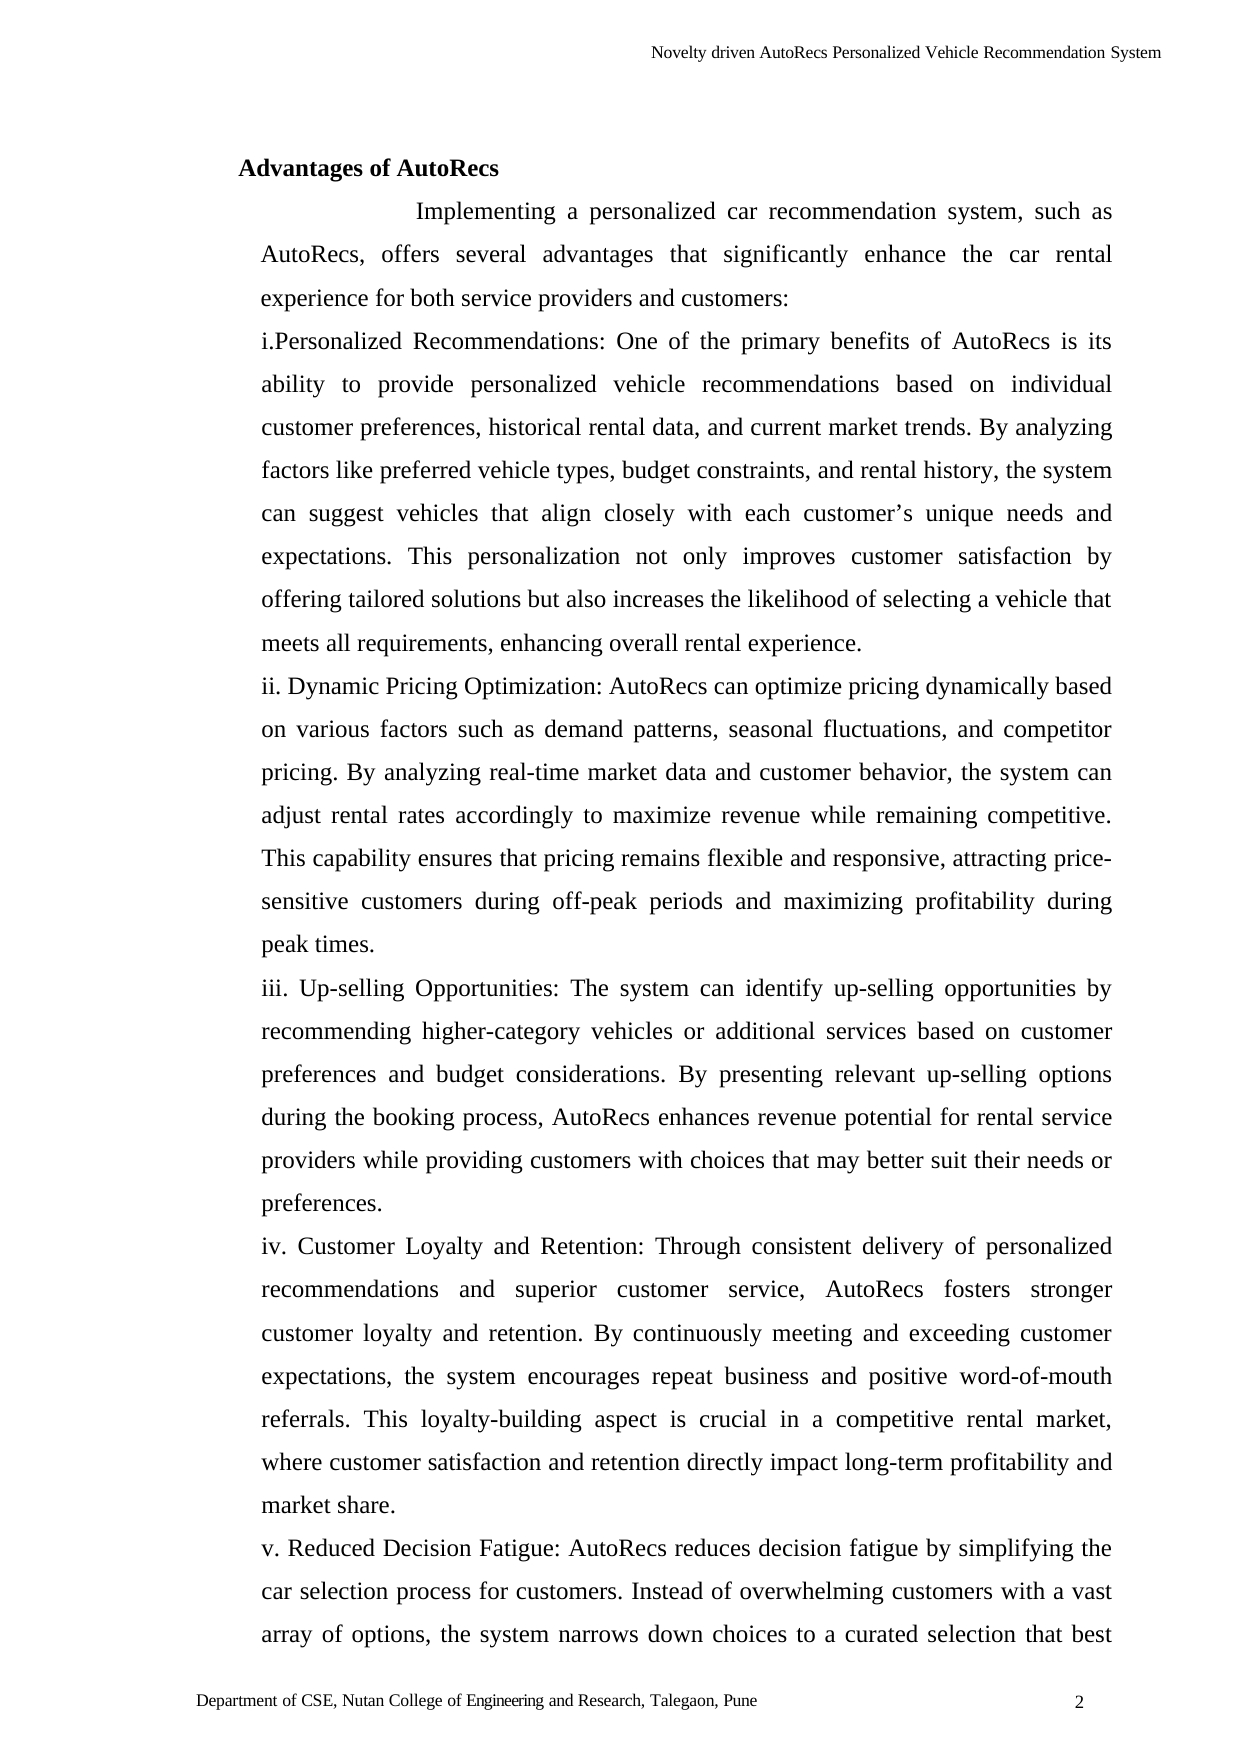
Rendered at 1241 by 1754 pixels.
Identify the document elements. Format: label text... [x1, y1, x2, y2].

text ii. Dynamic Pricing Optimization: AutoRecs can optimize pricing dynamically based on various factors such as demand patterns, seasonal fluctuations, and competitor pricing. By analyzing real-time market data and customer behavior, the system can adjust rental rates accordingly to maximize revenue while remaining competitive. This capability ensures that pricing remains flexible and responsive, attracting price-sensitive customers during off-peak periods and maximizing profitability during peak times. [261, 671, 1113, 958]
text iv. Customer Loyalty and Retention: Through consistent delivery of personalized recommendations and superior customer service, AutoRecs fosters stronger customer loyalty and retention. By continuously meeting and exceeding customer expectations, the system encourages repeat business and positive word-of-mouth referrals. This loyalty-building aspect is crucial in a competitive rental market, where customer satisfaction and retention directly impact long-term profitability and market share. [261, 1231, 1113, 1519]
text Advantages of AutoRecs [207, 153, 1152, 182]
text iii. Up-selling Opportunities: The system can identify up-selling opportunities by recommending higher-category vehicles or additional services based on customer preferences and budget considerations. By presenting relevant up-selling options during the booking process, AutoRecs enhances revenue potential for rental service providers while providing customers with choices that may better suit their needs or preferences. [261, 973, 1113, 1217]
text i.Personalized Recommendations: One of the primary benefits of AutoRecs is its ability to provide personalized vehicle recommendations based on individual customer preferences, historical rental data, and current market trends. By analyzing factors like preferred vehicle types, budget constraints, and rental history, the system can suggest vehicles that align closely with each customer’s unique needs and expectations. This personalization not only improves customer satisfaction by offering tailored solutions but also increases the likelihood of selecting a vehicle that meets all requirements, enhancing overall rental experience. [261, 326, 1113, 656]
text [261, 1533, 1113, 1648]
text Implementing a personalized car recommendation system, such as AutoRecs, offers several advantages that significantly enhance the car rental experience for both service providers and customers: [260, 196, 1113, 311]
